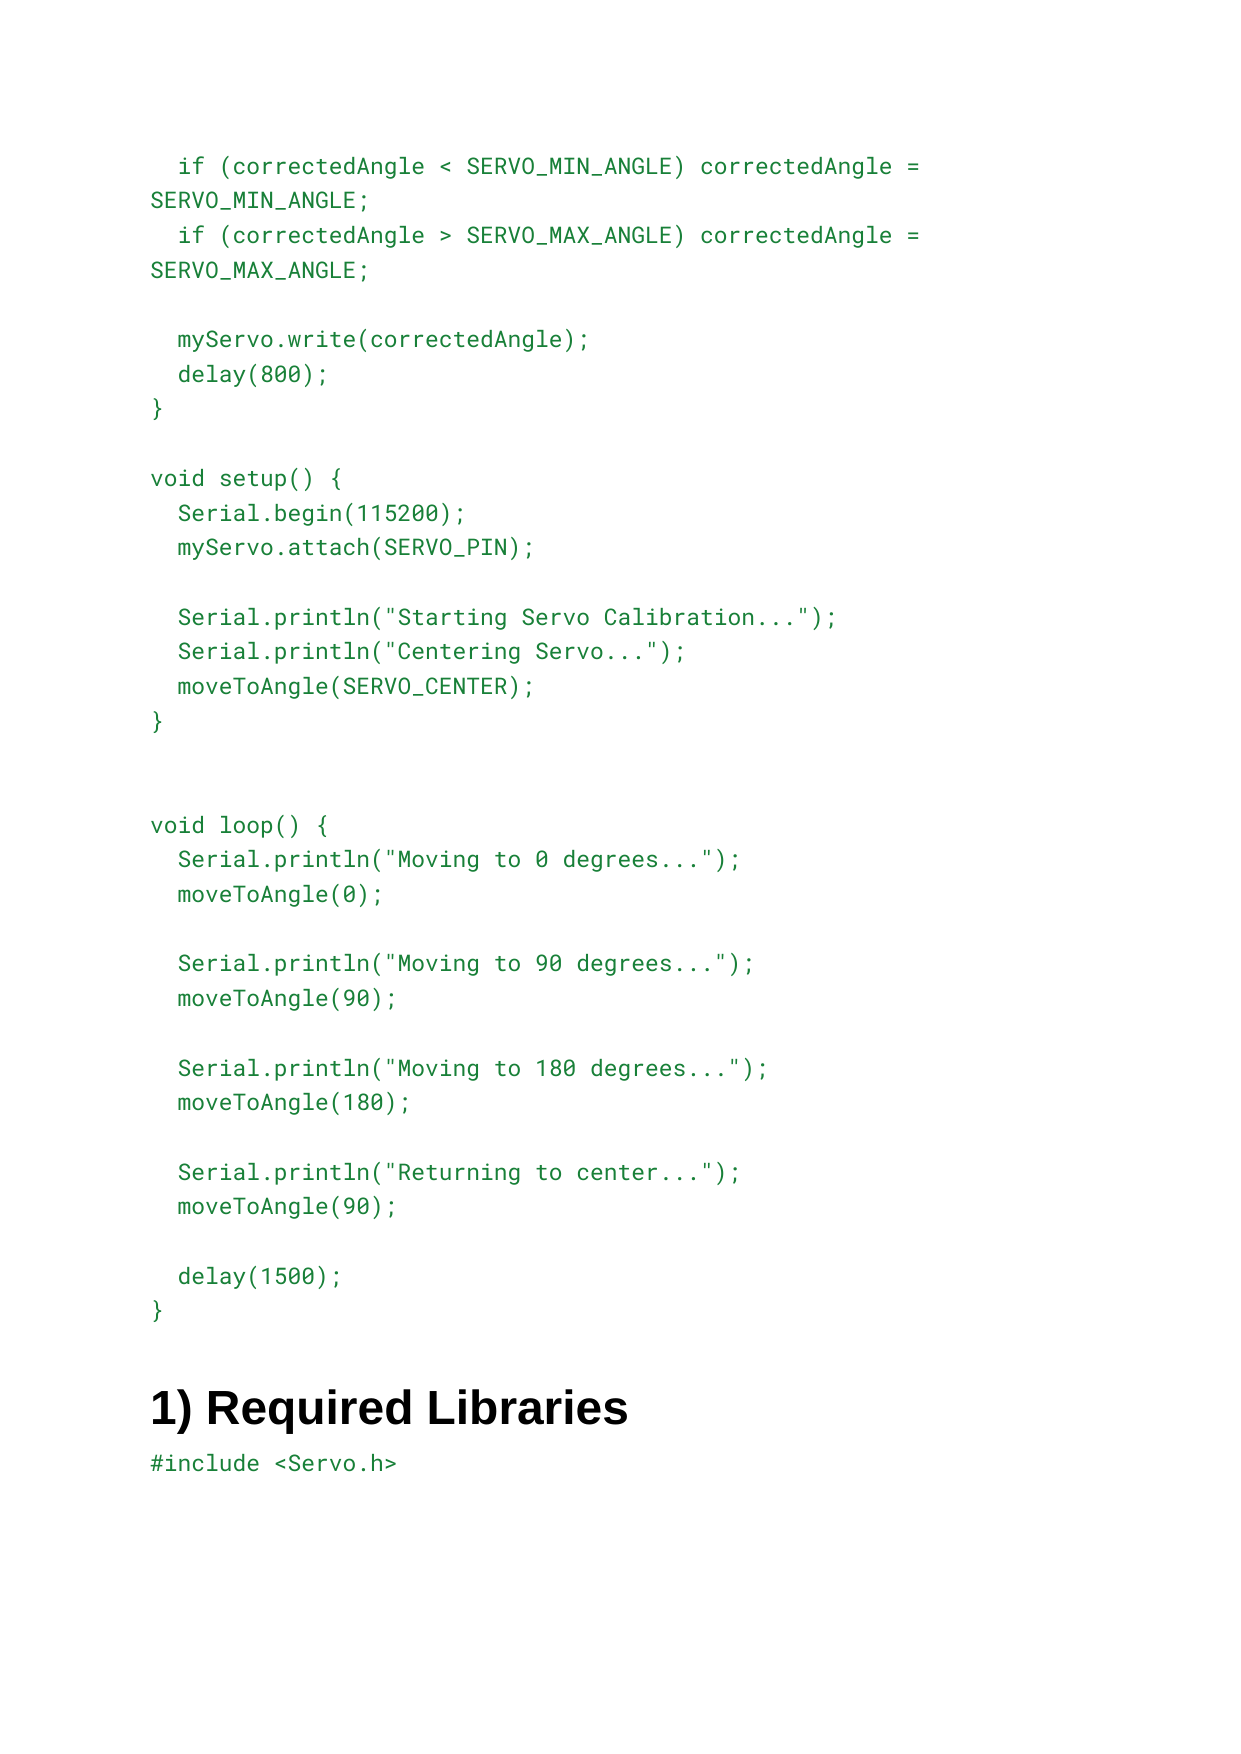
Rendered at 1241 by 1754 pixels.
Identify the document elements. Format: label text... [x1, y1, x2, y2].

text void setup() { [150, 462, 1090, 492]
text moveToAngle(0); [150, 878, 1090, 909]
text Serial.begin(115200); [150, 497, 1090, 527]
text if (correctedAngle > SERVO_MAX_ANGLE) correctedAngle = SERVO_MAX_ANGLE; [150, 219, 1090, 284]
text Serial.println("Starting Servo Calibration..."); [150, 601, 1090, 631]
text delay(1500); [150, 1260, 1090, 1290]
text myServo.attach(SERVO_PIN); [150, 532, 1090, 562]
text void loop() { [150, 809, 1090, 839]
text if (correctedAngle < SERVO_MIN_ANGLE) correctedAngle = SERVO_MIN_ANGLE; [150, 150, 1090, 215]
text Serial.println("Returning to center..."); [150, 1156, 1090, 1186]
text } [150, 705, 1090, 735]
text moveToAngle(90); [150, 982, 1090, 1013]
text myServo.write(correctedAngle); [150, 323, 1090, 354]
text moveToAngle(180); [150, 1087, 1090, 1117]
text Serial.println("Moving to 90 degrees..."); [150, 948, 1090, 978]
subtitle 1) Required Libraries [150, 1379, 1090, 1434]
text Serial.println("Moving to 180 degrees..."); [150, 1052, 1090, 1082]
text Serial.println("Centering Servo..."); [150, 636, 1090, 666]
text delay(800); [150, 358, 1090, 388]
text Serial.println("Moving to 0 degrees..."); [150, 844, 1090, 874]
text } [150, 1295, 1090, 1325]
text } [150, 393, 1090, 423]
text moveToAngle(SERVO_CENTER); [150, 670, 1090, 701]
text #include <Servo.h> [150, 1447, 1090, 1477]
text moveToAngle(90); [150, 1191, 1090, 1221]
